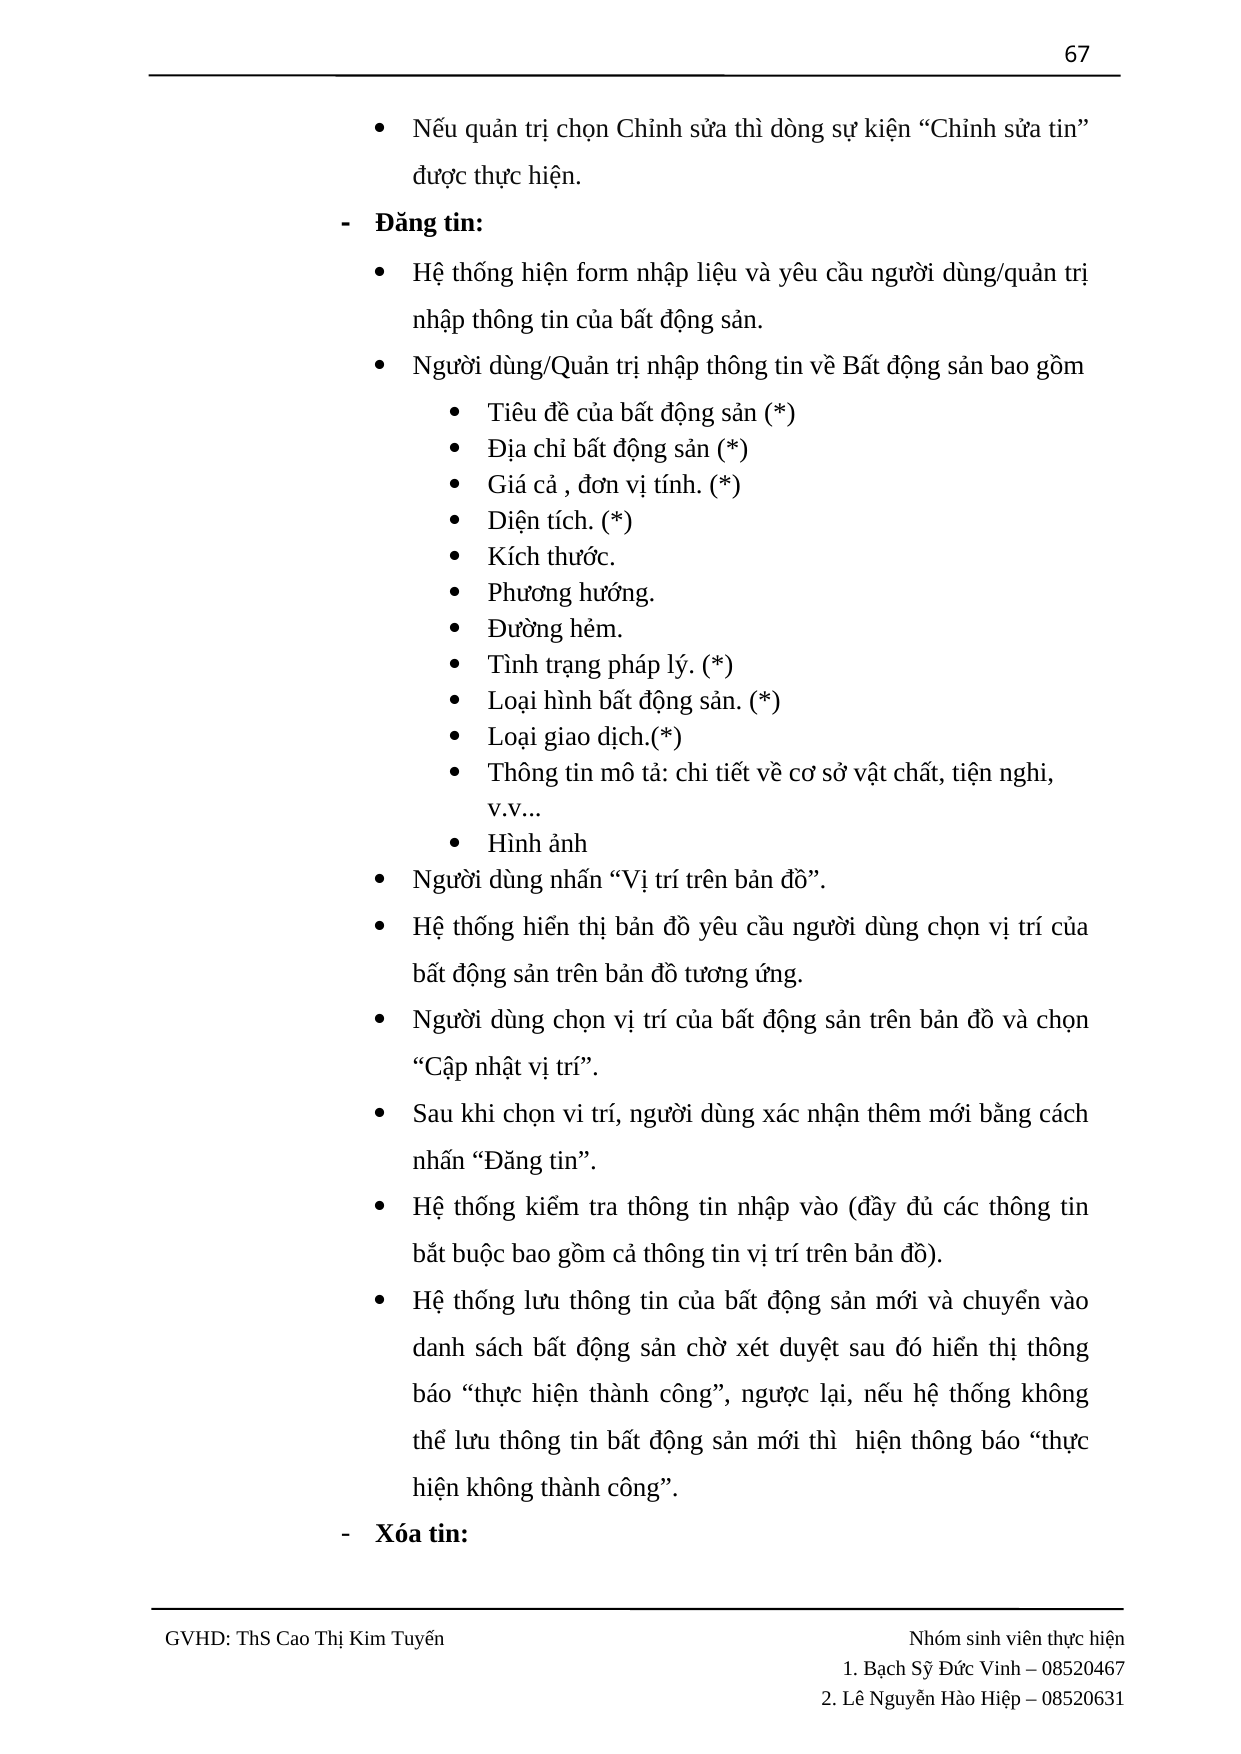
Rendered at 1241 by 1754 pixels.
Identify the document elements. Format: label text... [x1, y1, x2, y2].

list Xóa tin: [337, 1517, 1090, 1551]
list Người dùng nhấn “Vị trí trên bản đồ”. [375, 863, 1090, 894]
list Hệ thống kiểm tra thông tin nhập vào (đầy đủ các thông tin bắt buộc bao gồm cả thông tin vị trí trên bản đồ). [375, 1190, 1090, 1268]
list Hệ thống hiển thị bản đồ yêu cầu người dùng chọn vị trí của bất động sản trên bản đồ tương ứng. [375, 910, 1090, 988]
list Loại giao dịch.(*) [450, 720, 1090, 751]
list Loại hình bất động sản. (*) [450, 684, 1090, 715]
list Nếu quản trị chọn Chỉnh sửa thì dòng sự kiện “Chỉnh sửa tin” được thực hiện. [375, 112, 1090, 190]
list Tiêu đề của bất động sản (*) [450, 396, 1090, 428]
list Đường hẻm. [450, 612, 1090, 643]
list Hệ thống lưu thông tin của bất động sản mới và chuyển vào danh sách bất động sản chờ xét duyệt sau đó hiển thị thông báo “thực hiện thành công”, ngược lại, nếu hệ thống không thể lưu thông tin bất động sản mới thì hiện thông báo “thực hiện không thành công”. [375, 1284, 1090, 1502]
list Sau khi chọn vi trí, người dùng xác nhận thêm mới bằng cách nhấn “Đăng tin”. [375, 1097, 1090, 1175]
list Người dùng/Quản trị nhập thông tin về Bất động sản bao gồm [375, 349, 1090, 381]
list Hình ảnh [450, 827, 1090, 858]
list Diện tích. (*) [450, 504, 1090, 535]
list Giá cả , đơn vị tính. (*) [450, 468, 1090, 499]
list Địa chỉ bất động sản (*) [450, 432, 1090, 463]
list Đăng tin: [337, 206, 1090, 239]
list Kích thước. [450, 540, 1090, 571]
list Hệ thống hiện form nhập liệu và yêu cầu người dùng/quản trị nhập thông tin của bất động sản. [375, 256, 1090, 334]
list Thông tin mô tả: chi tiết về cơ sở vật chất, tiện nghi, v.v... [450, 756, 1090, 823]
list Tình trạng pháp lý. (*) [450, 648, 1090, 679]
list Người dùng chọn vị trí của bất động sản trên bản đồ và chọn “Cập nhật vị trí”. [375, 1003, 1090, 1081]
list Phương hướng. [450, 576, 1090, 607]
